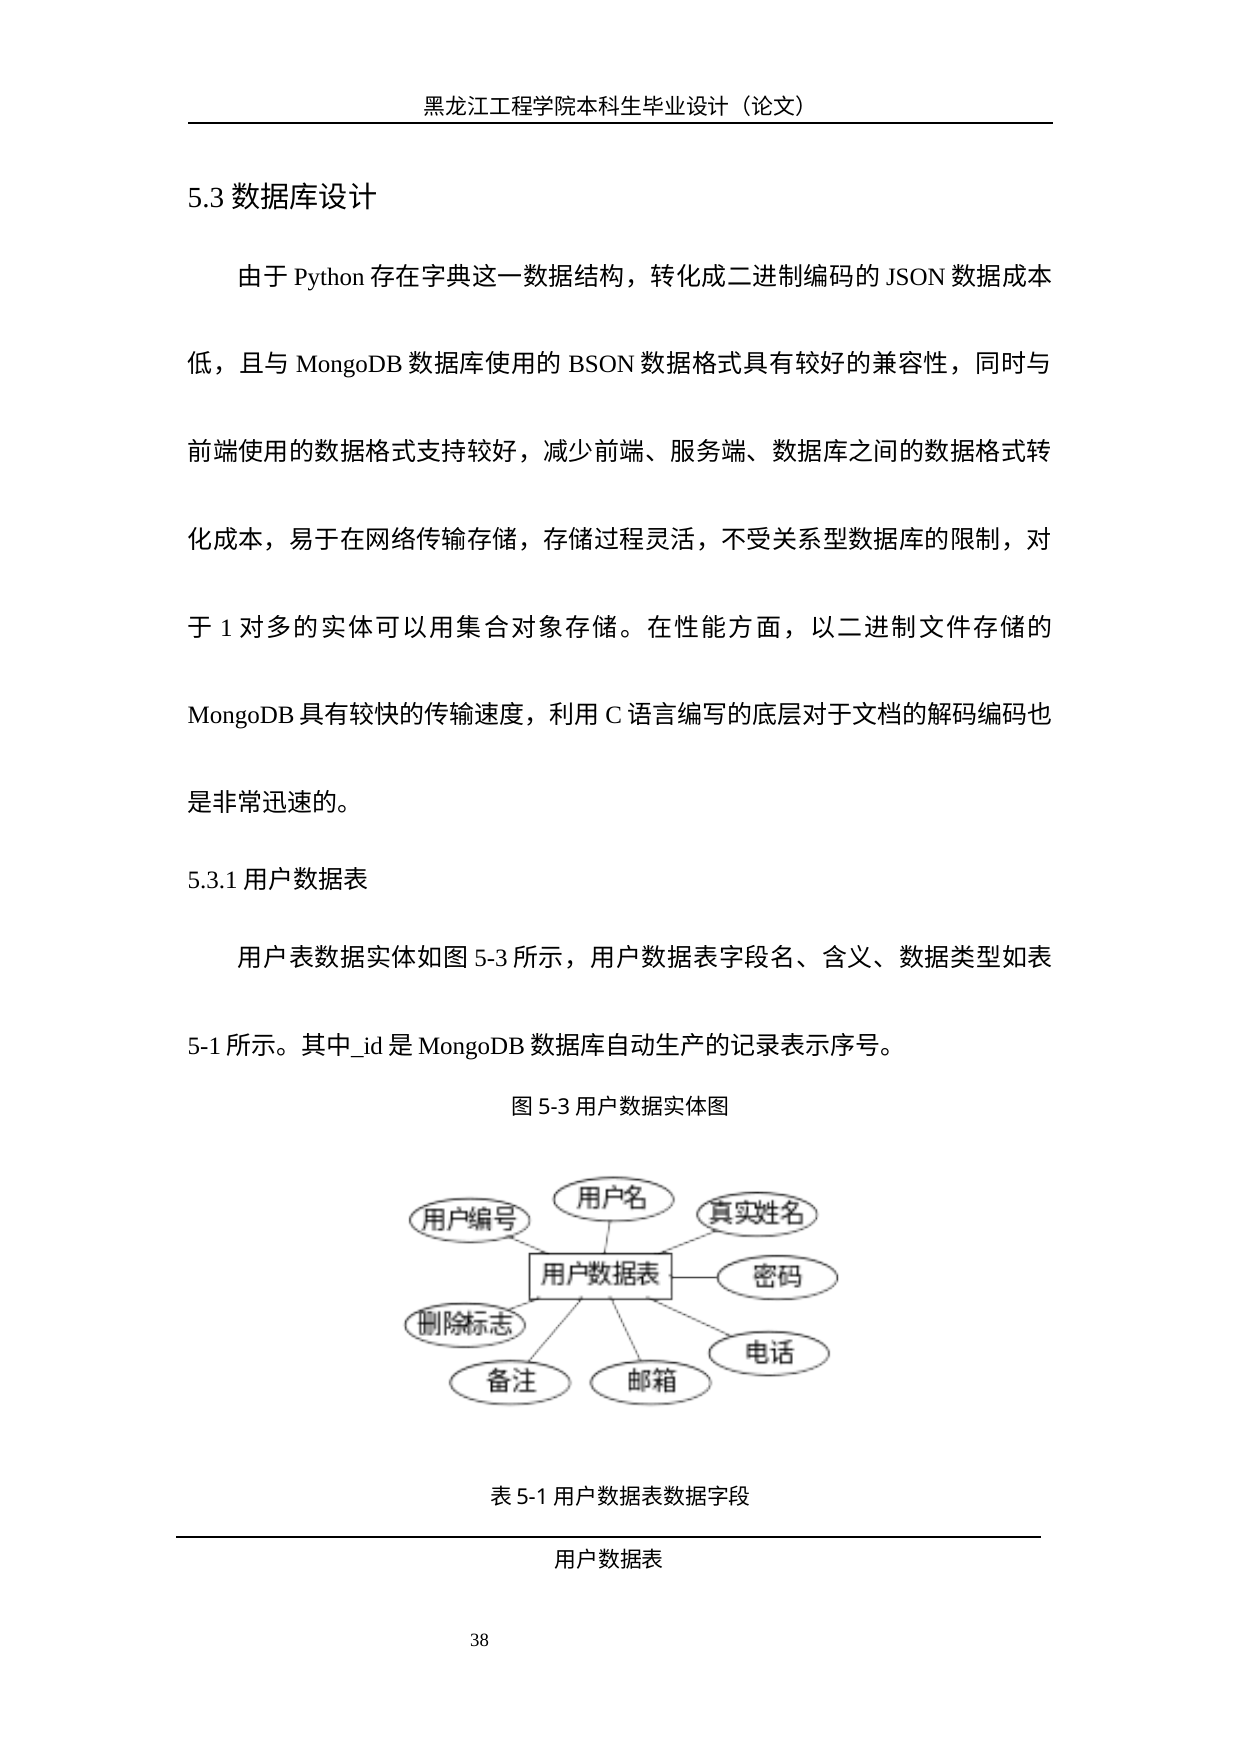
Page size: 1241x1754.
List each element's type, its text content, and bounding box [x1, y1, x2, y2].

subtitle 5.3.1 用户数据表 [187, 846, 1053, 911]
text 用户表数据实体如图5-3所示，用户数据表字段名、含义、数据类型如表5-1所示。其中_id是MongoDB数据库自动生产的记录表示序号。 [187, 923, 1053, 1076]
subtitle 5.3 数据库设计 [187, 162, 1053, 227]
text 表5-1 用户数据表数据字段 [187, 1478, 1053, 1511]
text 由于Python存在字典这一数据结构，转化成二进制编码的JSON数据成本低，且与MongoDB数据库使用的BSON数据格式具有较好的兼容性，同时与前端使用的数据格式支持较好，减少前端、服务端、数据库之间的数据格式转化成本，易于在网络传输存储，存储过程灵活，不受关系型数据库的限制，对于1对多的实体可以用集合对象存储。在性能方面，以二进制文件存储的MongoDB具有较快的传输速度，利用C语言编写的底层对于文档的解码编码也是非常迅速的。 [187, 242, 1053, 833]
table_header 用户数据表 [176, 1538, 1041, 1578]
text 图5-3 用户数据实体图 [187, 1088, 1053, 1121]
